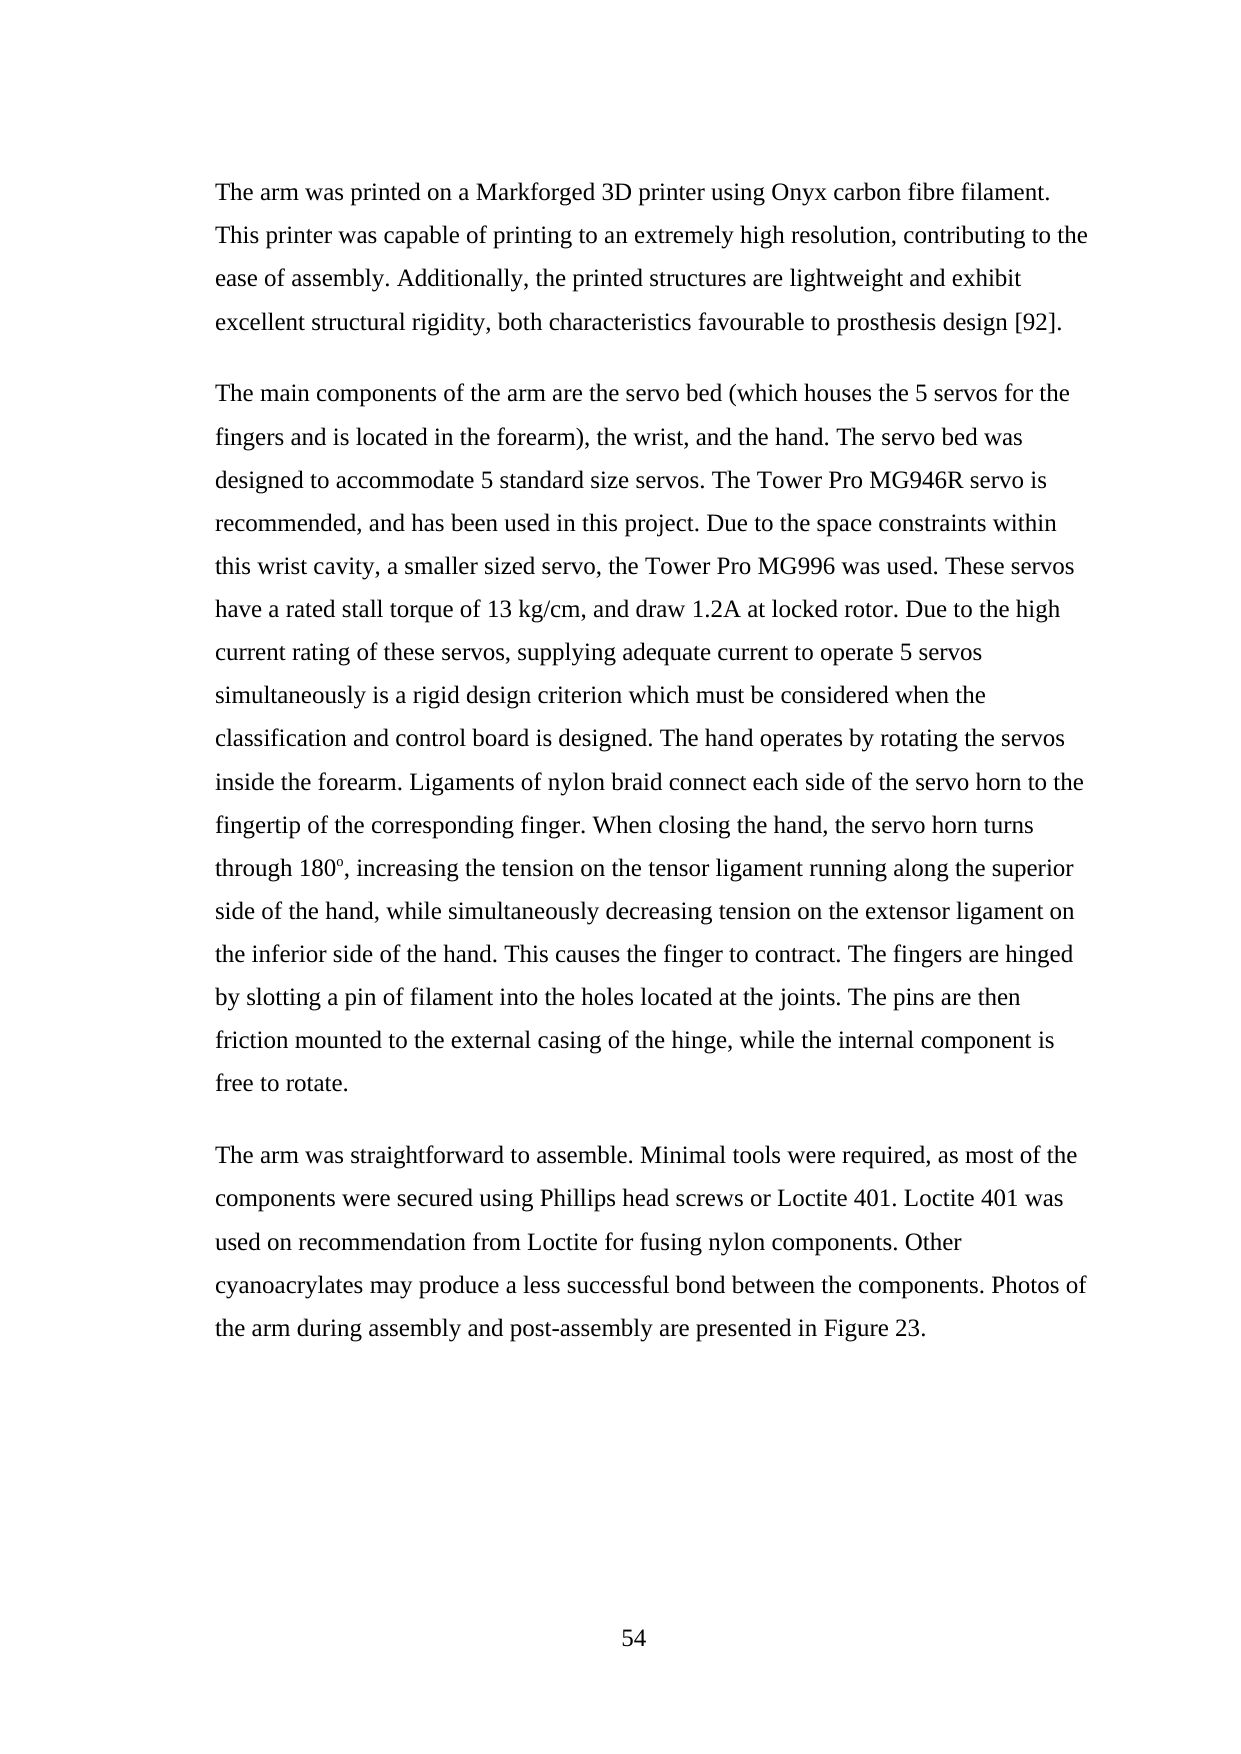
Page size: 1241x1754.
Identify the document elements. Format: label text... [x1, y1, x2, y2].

text The main components of the arm are the servo bed (which houses the 5 servos for the fingers and is located in the forearm), the wrist, and the hand. The servo bed was designed to accommodate 5 standard size servos. The Tower Pro MG946R servo is recommended, and has been used in this project. Due to the space constraints within this wrist cavity, a smaller sized servo, the Tower Pro MG996 was used. These servos [215, 378, 1090, 580]
text The arm was straightforward to assemble. Minimal tools were required, as most of the components were secured using Phillips head screws or Loctite 401. Loctite 401 was used on recommendation from Loctite for fusing nylon components. Other cyanoacrylates may produce a less successful bond between the components. Photos of the arm during assembly and post-assembly are presented in Figure 19. [215, 1140, 1090, 1342]
text The arm was printed on a Markforged 3D printer using Onyx carbon fibre filament. This printer was capable of printing to an extremely high resolution, contributing to the ease of assembly. Additionally, the printed structures are lightweight and exhibit excellent structural rigidity, both characteristics favourable to prosthesis design [92]. [215, 177, 1090, 335]
text have a rated stall torque of 13 kg/cm, and draw 1.2A at locked rotor. Due to the high current rating of these servos, supplying adequate current to operate 5 servos simultaneously is a rigid design criterion which must be considered when the classification and control board is designed. The hand operates by rotating the servos inside the forearm. Ligaments of nylon braid connect each side of the servo horn to the [215, 594, 1090, 795]
text fingertip of the corresponding finger. When closing the hand, the servo horn turns through 180o, increasing the tension on the tensor ligament running along the superior side of the hand, while simultaneously decreasing tension on the extensor ligament on the inferior side of the hand. This causes the finger to contract. The fingers are hinged by slotting a pin of filament into the holes located at the joints. The pins are then friction mounted to the external casing of the hinge, while the internal component is free to rotate. [215, 810, 1090, 1097]
